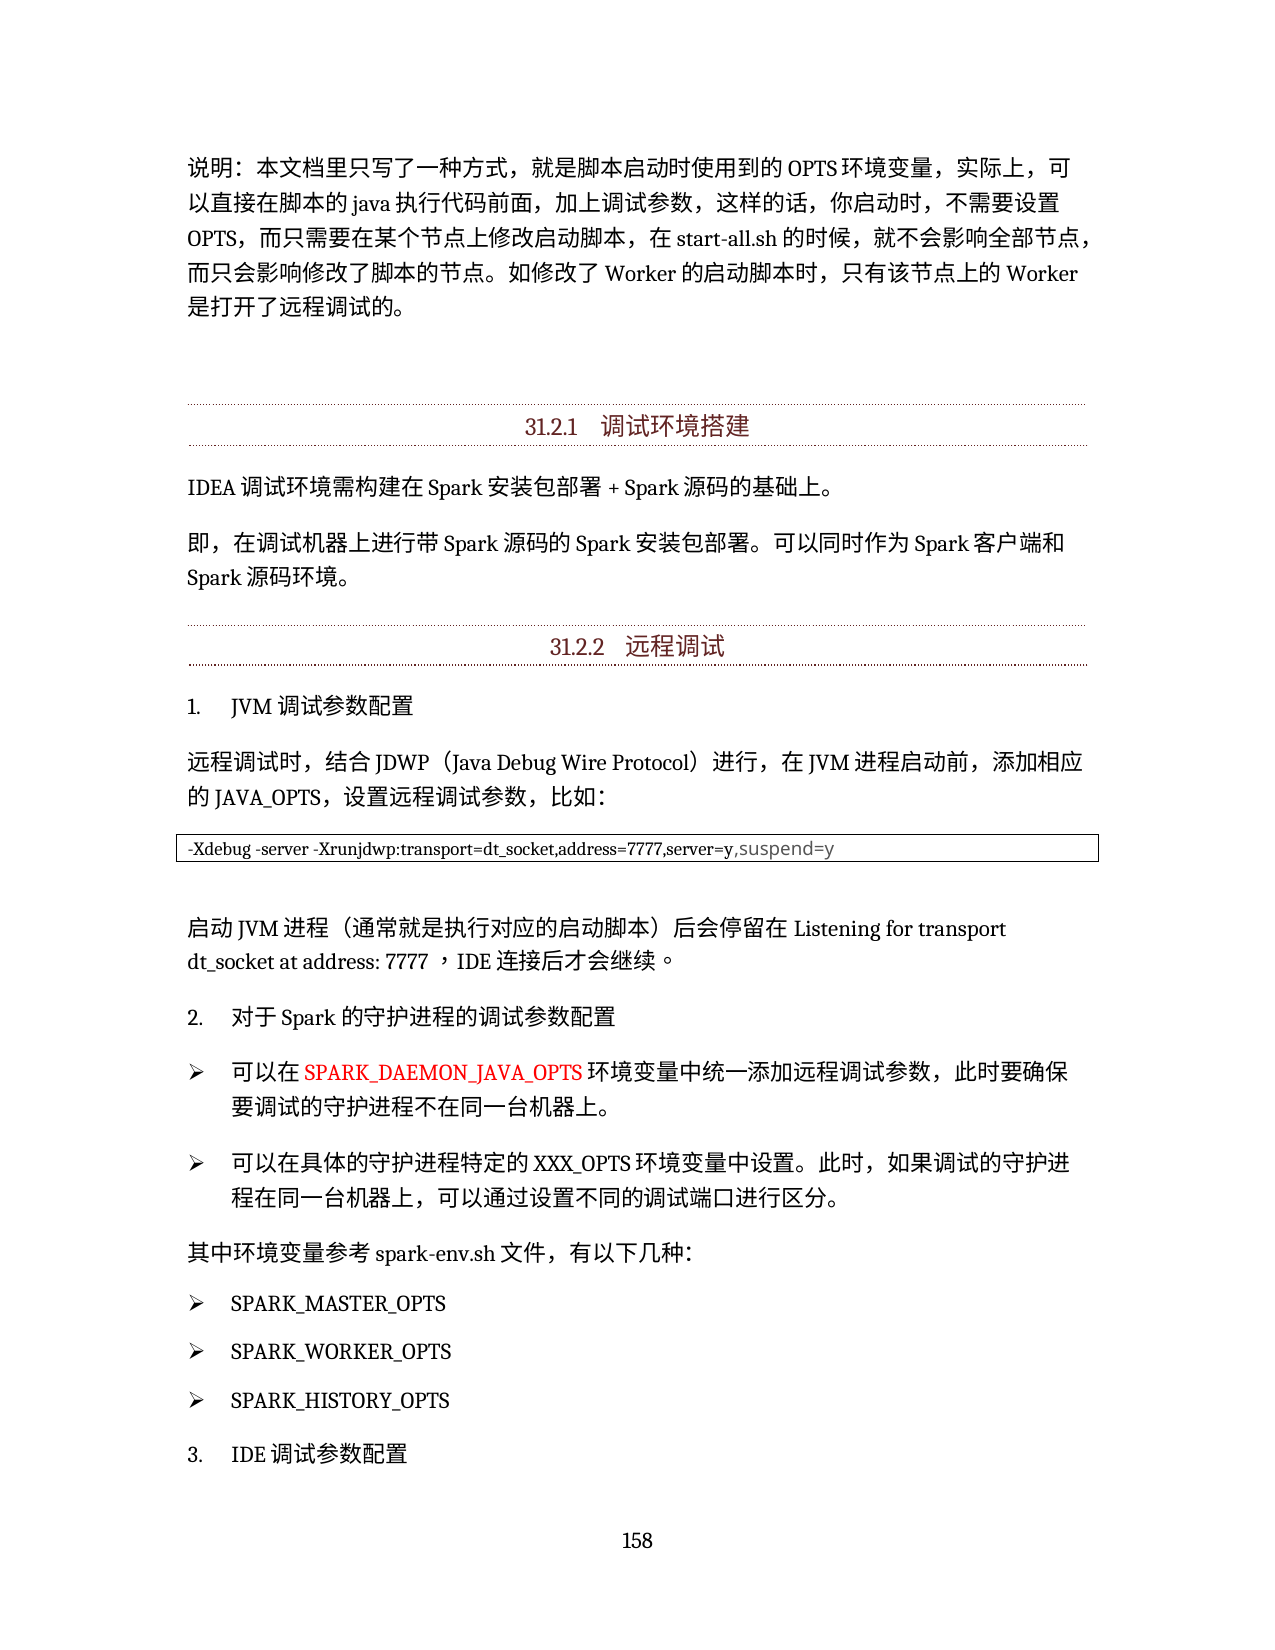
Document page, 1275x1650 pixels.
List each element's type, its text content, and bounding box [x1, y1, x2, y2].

list 可以在SPARK_DAEMON_JAVA_OPTS环境变量中统一添加远程调试参数，此时要确保要调试的守护进程不在同一台机器上。 [187, 1054, 1087, 1122]
subtitle 远程调试 [187, 625, 1087, 666]
text 其中环境变量参考spark-env.sh文件，有以下几种： [187, 1235, 1087, 1268]
text 启动JVM进程（通常就是执行对应的启动脚本）后会停留在 Listening for transport dt_socket at address: 7777 ，IDE连接后才会继续。 [187, 910, 1087, 976]
list JVM调试参数配置 [187, 688, 1087, 721]
list SPARK_HISTORY_OPTS [187, 1388, 1087, 1414]
text IDEA调试环境需构建在Spark 安装包部署 + Spark源码的基础上。 [187, 469, 1087, 502]
text 即，在调试机器上进行带Spark源码的Spark 安装包部署。可以同时作为Spark客户端和Spark 源码环境。 [187, 524, 1087, 592]
list 可以在具体的守护进程特定的XXX_OPTS环境变量中设置。此时，如果调试的守护进程在同一台机器上，可以通过设置不同的调试端口进行区分。 [187, 1145, 1087, 1213]
table_header -Xdebug -server -Xrunjdwp:transport=dt_socket,address=7777,server=y,suspend=y [177, 835, 1098, 861]
list SPARK_WORKER_OPTS [187, 1339, 1087, 1366]
text 说明：本文档里只写了一种方式，就是脚本启动时使用到的OPTS环境变量，实际上，可以直接在脚本的java执行代码前面，加上调试参数，这样的话，你启动时，不需要设置OPTS，而只需要在某个节点上修改启动脚本，在start-all.sh的时候，就不会影响全部节点，而只会影响修改了脚本的节点。如修改了Worker的启动脚本时，只有该节点上的Worker是打开了远程调试的。 [187, 150, 1087, 322]
list 对于Spark 的守护进程的调试参数配置 [187, 999, 1087, 1032]
list SPARK_MASTER_OPTS [187, 1291, 1087, 1317]
list IDE调试参数配置 [187, 1436, 1087, 1469]
subtitle 调试环境搭建 [187, 404, 1087, 446]
text 远程调试时，结合JDWP（Java Debug Wire Protocol）进行，在JVM进程启动前，添加相应的JAVA_OPTS，设置远程调试参数，比如： [187, 744, 1087, 812]
